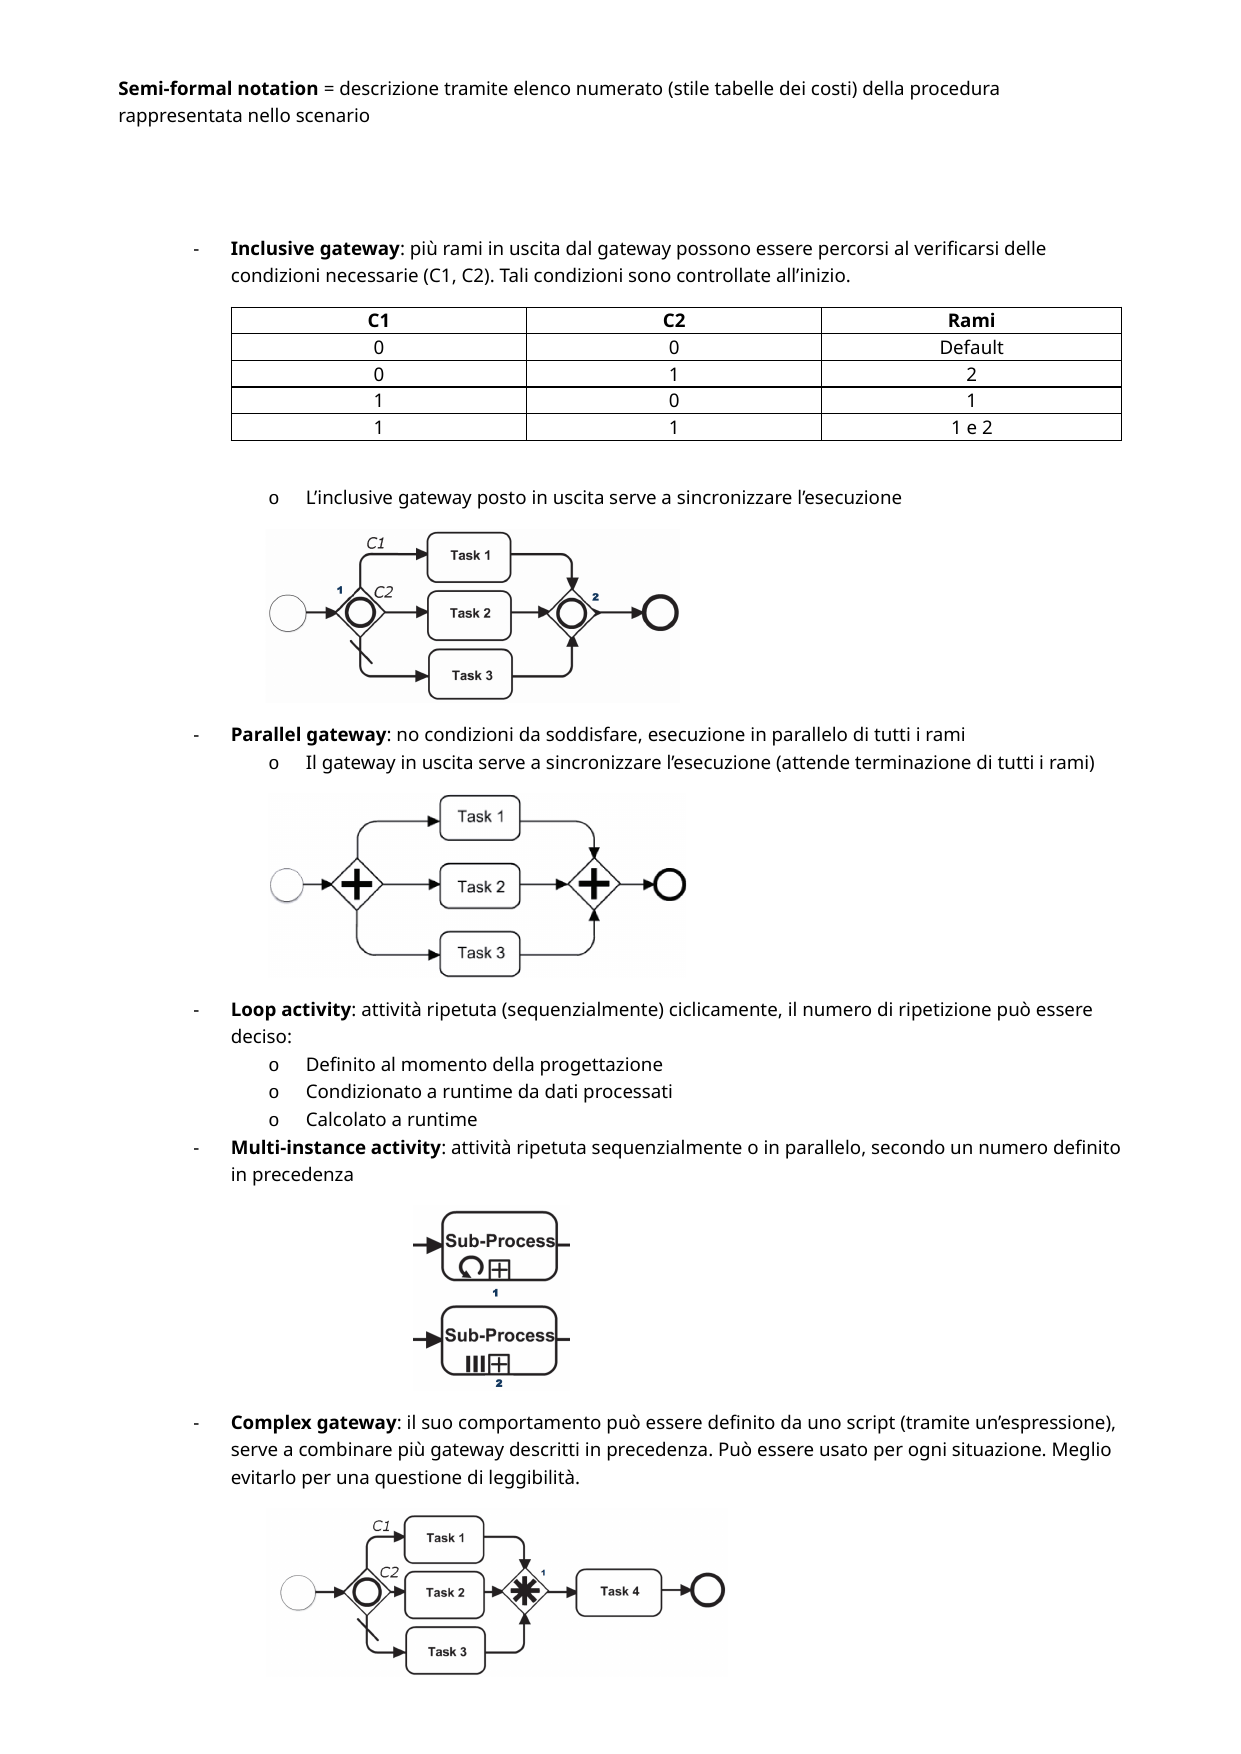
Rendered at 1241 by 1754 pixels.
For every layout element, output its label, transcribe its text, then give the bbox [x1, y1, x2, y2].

picture [265, 1508, 729, 1677]
picture [268, 793, 687, 978]
picture [265, 529, 680, 703]
list Inclusive gateway: più rami in uscita dal gateway possono essere percorsi al verificarsi delle condizioni necessarie (C1, C2). Tali condizioni sono controllate all’inizio. [193, 235, 1122, 288]
list Loop activity: attività ripetuta (sequenzialmente) ciclicamente, il numero di ripetizione può essere deciso: [193, 996, 1122, 1049]
text Semi-formal notation = descrizione tramite elenco numerato (stile tabelle dei costi) della procedura rappresentata nello scenario [118, 75, 1122, 128]
table_cell 0 [527, 388, 821, 413]
list L’inclusive gateway posto in uscita serve a sincronizzare l’esecuzione [268, 485, 1122, 510]
list Definito al momento della progettazione [268, 1051, 1122, 1077]
table_cell 0 [232, 361, 526, 386]
table_cell 0 [232, 334, 526, 360]
table_header Rami [822, 308, 1121, 333]
table_cell 0 [527, 334, 821, 360]
list Calcolato a runtime [268, 1106, 1122, 1132]
list Complex gateway: il suo comportamento può essere definito da uno script (tramite un’espressione), serve a combinare più gateway descritti in precedenza. Può essere usato per ogni situazione. Meglio evitarlo per una questione di leggibilità. [193, 1409, 1122, 1489]
table_cell 1 [232, 388, 526, 413]
table_cell 1 [527, 361, 821, 386]
table_header C1 [232, 308, 526, 333]
list Condizionato a runtime da dati processati [268, 1078, 1122, 1104]
picture [413, 1205, 570, 1391]
table_cell 1 e 2 [822, 414, 1121, 439]
list Il gateway in uscita serve a sincronizzare l’esecuzione (attende terminazione di tutti i rami) [268, 749, 1122, 775]
list Parallel gateway: no condizioni da soddisfare, esecuzione in parallelo di tutti i rami [193, 722, 1122, 747]
list Multi-instance activity: attività ripetuta sequenzialmente o in parallelo, secondo un numero definito in precedenza [193, 1134, 1122, 1187]
table_cell 1 [527, 414, 821, 439]
table_cell 2 [822, 361, 1121, 386]
table_cell Default [822, 334, 1121, 360]
table_cell 1 [232, 414, 526, 439]
table_header C2 [527, 308, 821, 333]
table_cell 1 [822, 388, 1121, 413]
